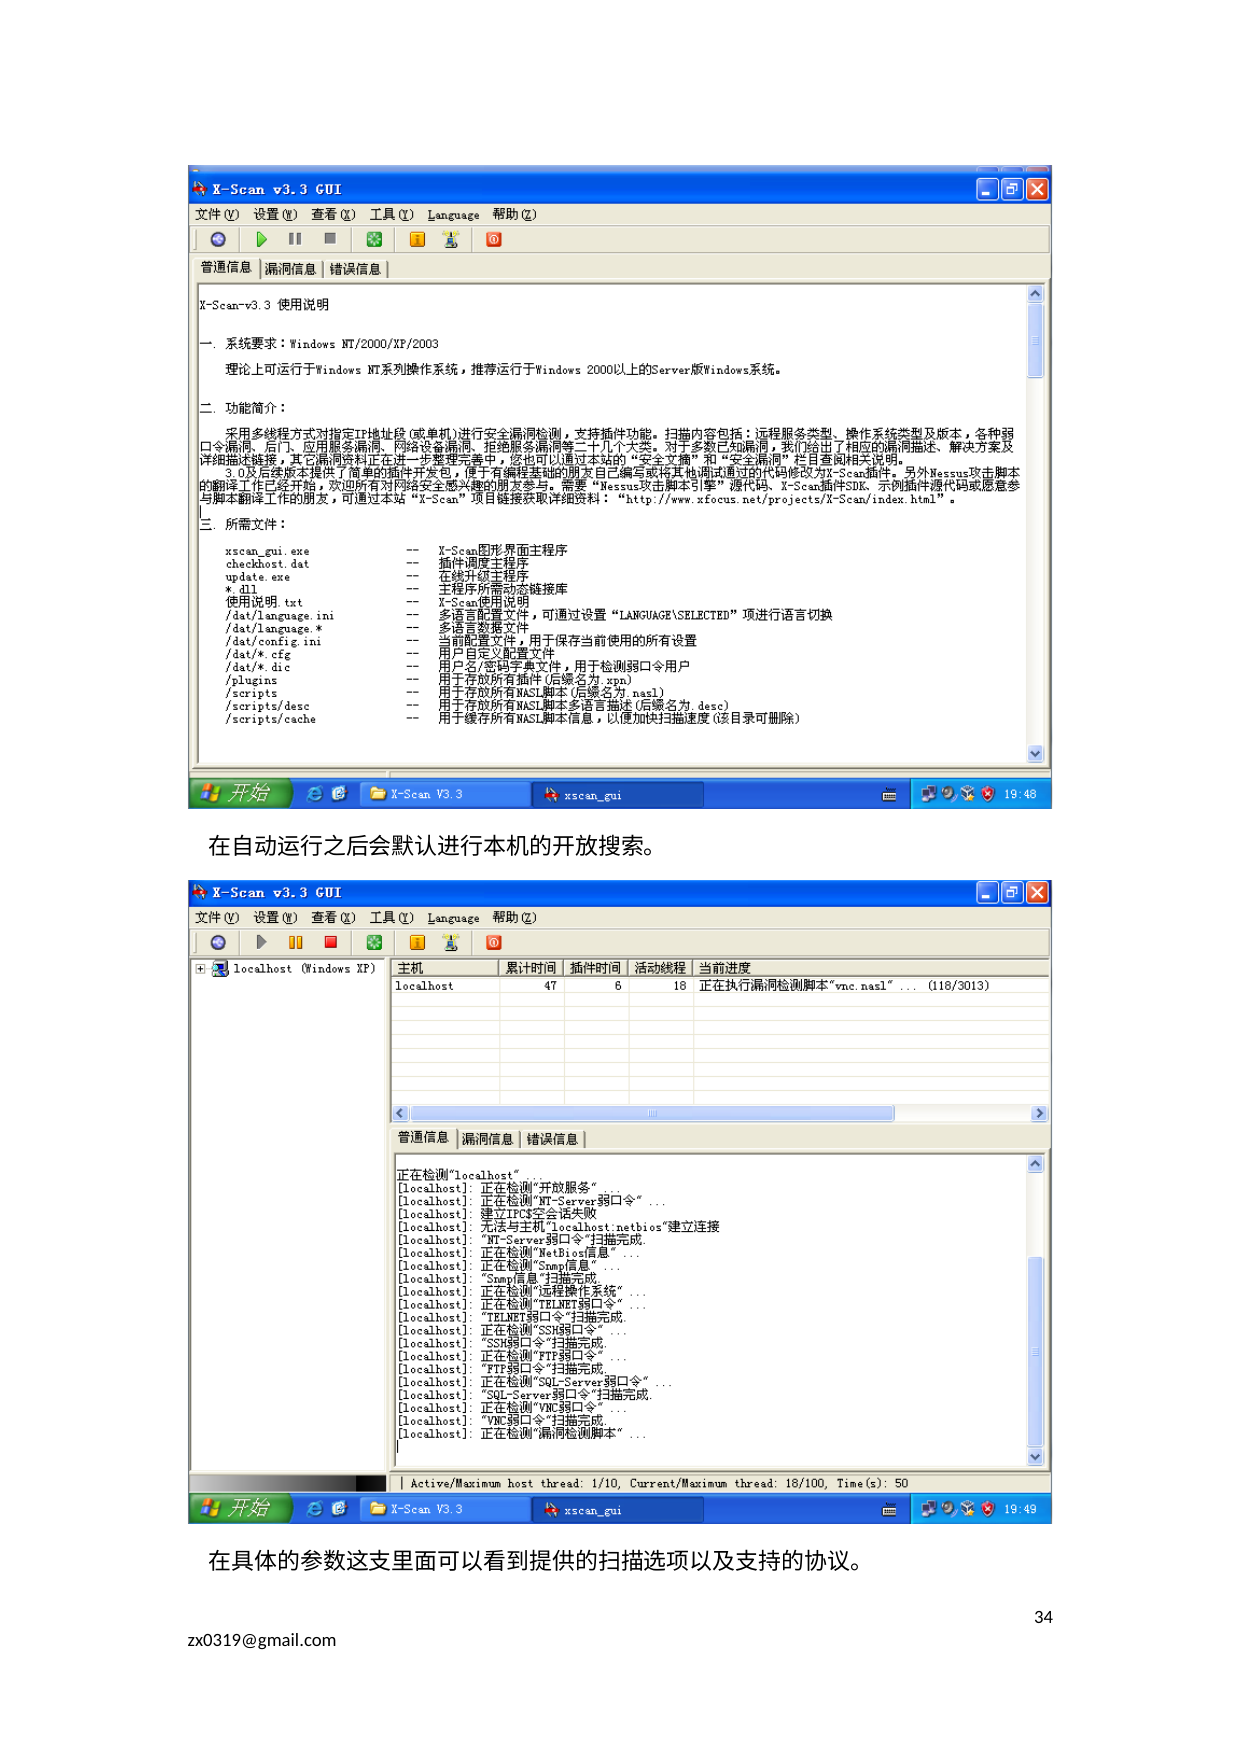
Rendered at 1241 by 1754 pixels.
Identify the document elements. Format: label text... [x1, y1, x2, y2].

picture [187, 165, 1053, 809]
text 在自动运行之后会默认进行本机的开放搜索。 [187, 812, 1053, 877]
text 在具体的参数这支里面可以看到提供的扫描选项以及支持的协议。 [187, 1527, 1053, 1592]
picture [187, 880, 1053, 1524]
